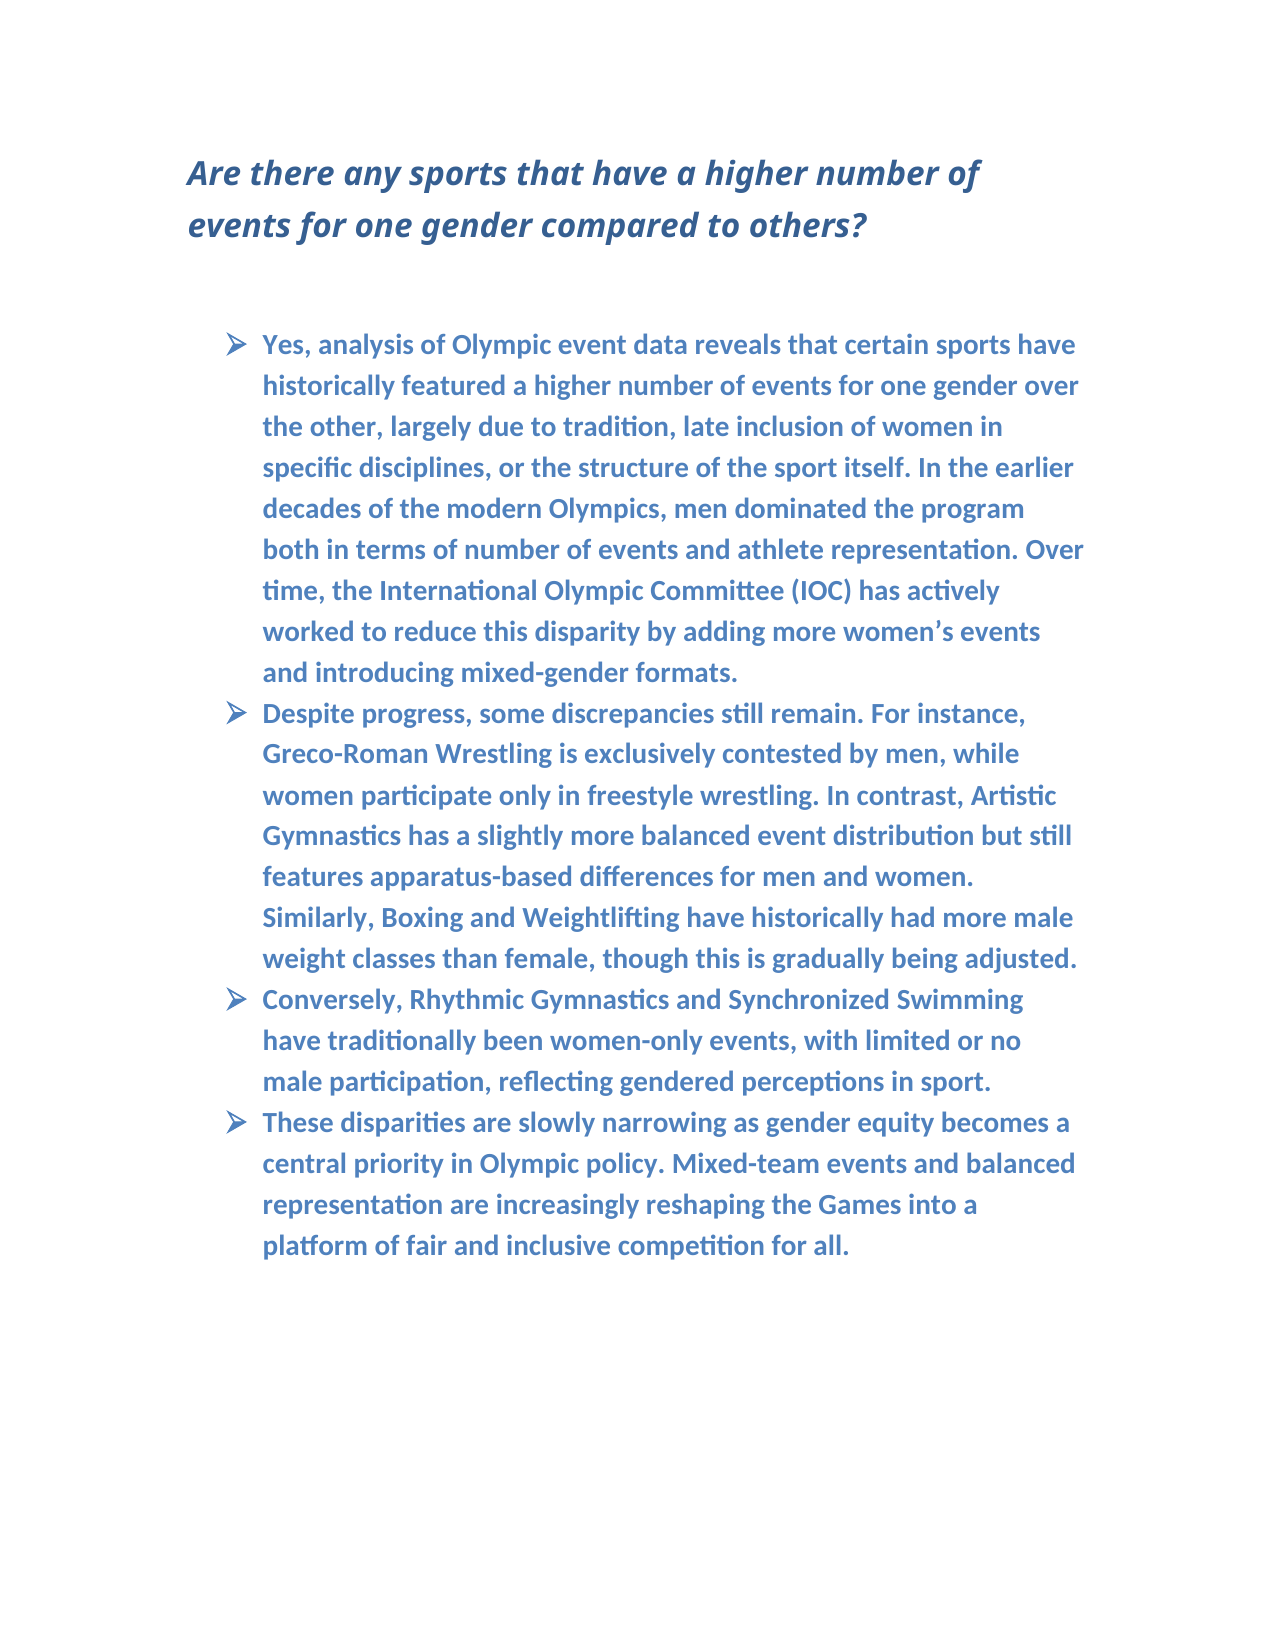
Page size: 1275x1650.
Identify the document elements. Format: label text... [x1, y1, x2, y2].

list Yes, analysis of Olympic event data reveals that certain sports have historically featured a higher number of events for one gender over the other, largely due to tradition, late inclusion of women in specific disciplines, or the structure of the sport itself. In the earlier decades of the modern Olympics, men dominated the program both in terms of number of events and athlete representation. Over time, the International Olympic Committee (IOC) has actively worked to reduce this disparity by adding more women’s events and introducing mixed-gender formats. [225, 326, 1087, 689]
list Conversely, Rhythmic Gymnastics and Synchronized Swimming have traditionally been women-only events, with limited or no male participation, reflecting gendered perceptions in sport. [225, 981, 1087, 1099]
list Despite progress, some discrepancies still remain. For instance, Greco-Roman Wrestling is exclusively contested by men, while women participate only in freestyle wrestling. In contrast, Artistic Gymnastics has a slightly more balanced event distribution but still features apparatus-based differences for men and women. Similarly, Boxing and Weightlifting have historically had more male weight classes than female, though this is gradually being adjusted. [225, 695, 1087, 976]
list These disparities are slowly narrowing as gender equity becomes a central priority in Olympic policy. Mixed-team events and balanced representation are increasingly reshaping the Games into a platform of fair and inclusive competition for all. [225, 1104, 1087, 1262]
text Are there any sports that have a higher number of events for one gender compared to others? [187, 150, 1087, 248]
